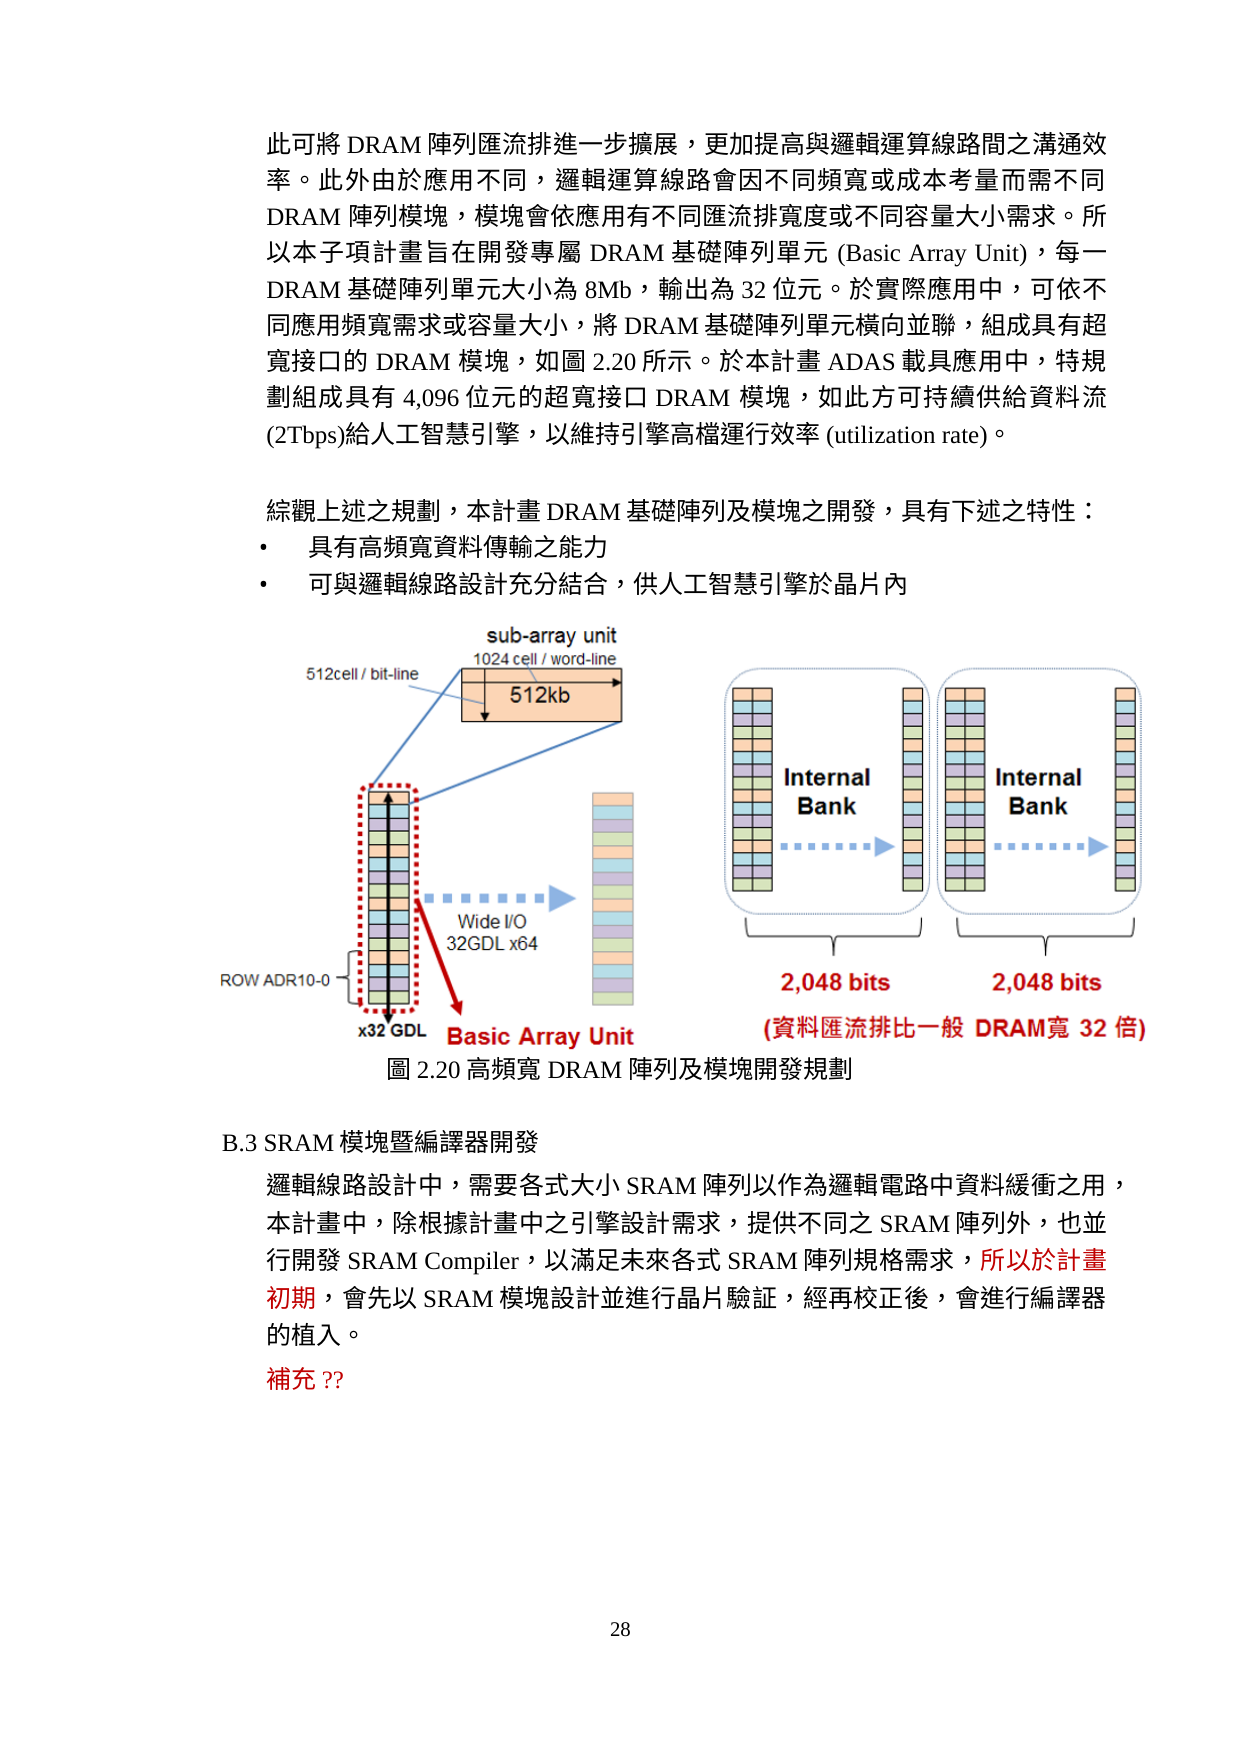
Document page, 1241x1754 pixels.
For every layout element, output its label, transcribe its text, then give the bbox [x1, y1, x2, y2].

text B.3 SRAM模塊暨編譯器開發 [222, 1121, 1107, 1158]
text 補充 ?? [266, 1358, 1107, 1396]
list 可與邏輯線路設計充分結合，供人工智慧引擎於晶片內 [258, 564, 1107, 600]
list 綜觀上述之規劃，本計畫DRAM基礎陣列及模塊之開發，具有下述之特性： [266, 492, 1107, 528]
picture [214, 620, 1163, 1050]
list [266, 124, 1107, 450]
list 具有高頻寬資料傳輸之能力 [258, 528, 1107, 564]
text 邏輯線路設計中，需要各式大小SRAM陣列以作為邏輯電路中資料緩衝之用，本計畫中，除根據計畫中之引擎設計需求，提供不同之SRAM陣列外，也並行開發SRAM Compiler，以滿足未來各式SRAM陣列規格需求，所以於計畫初期，會先以SRAM模塊設計並進行晶片驗証，經再校正後，會進行編譯器的植入。 [266, 1164, 1107, 1352]
